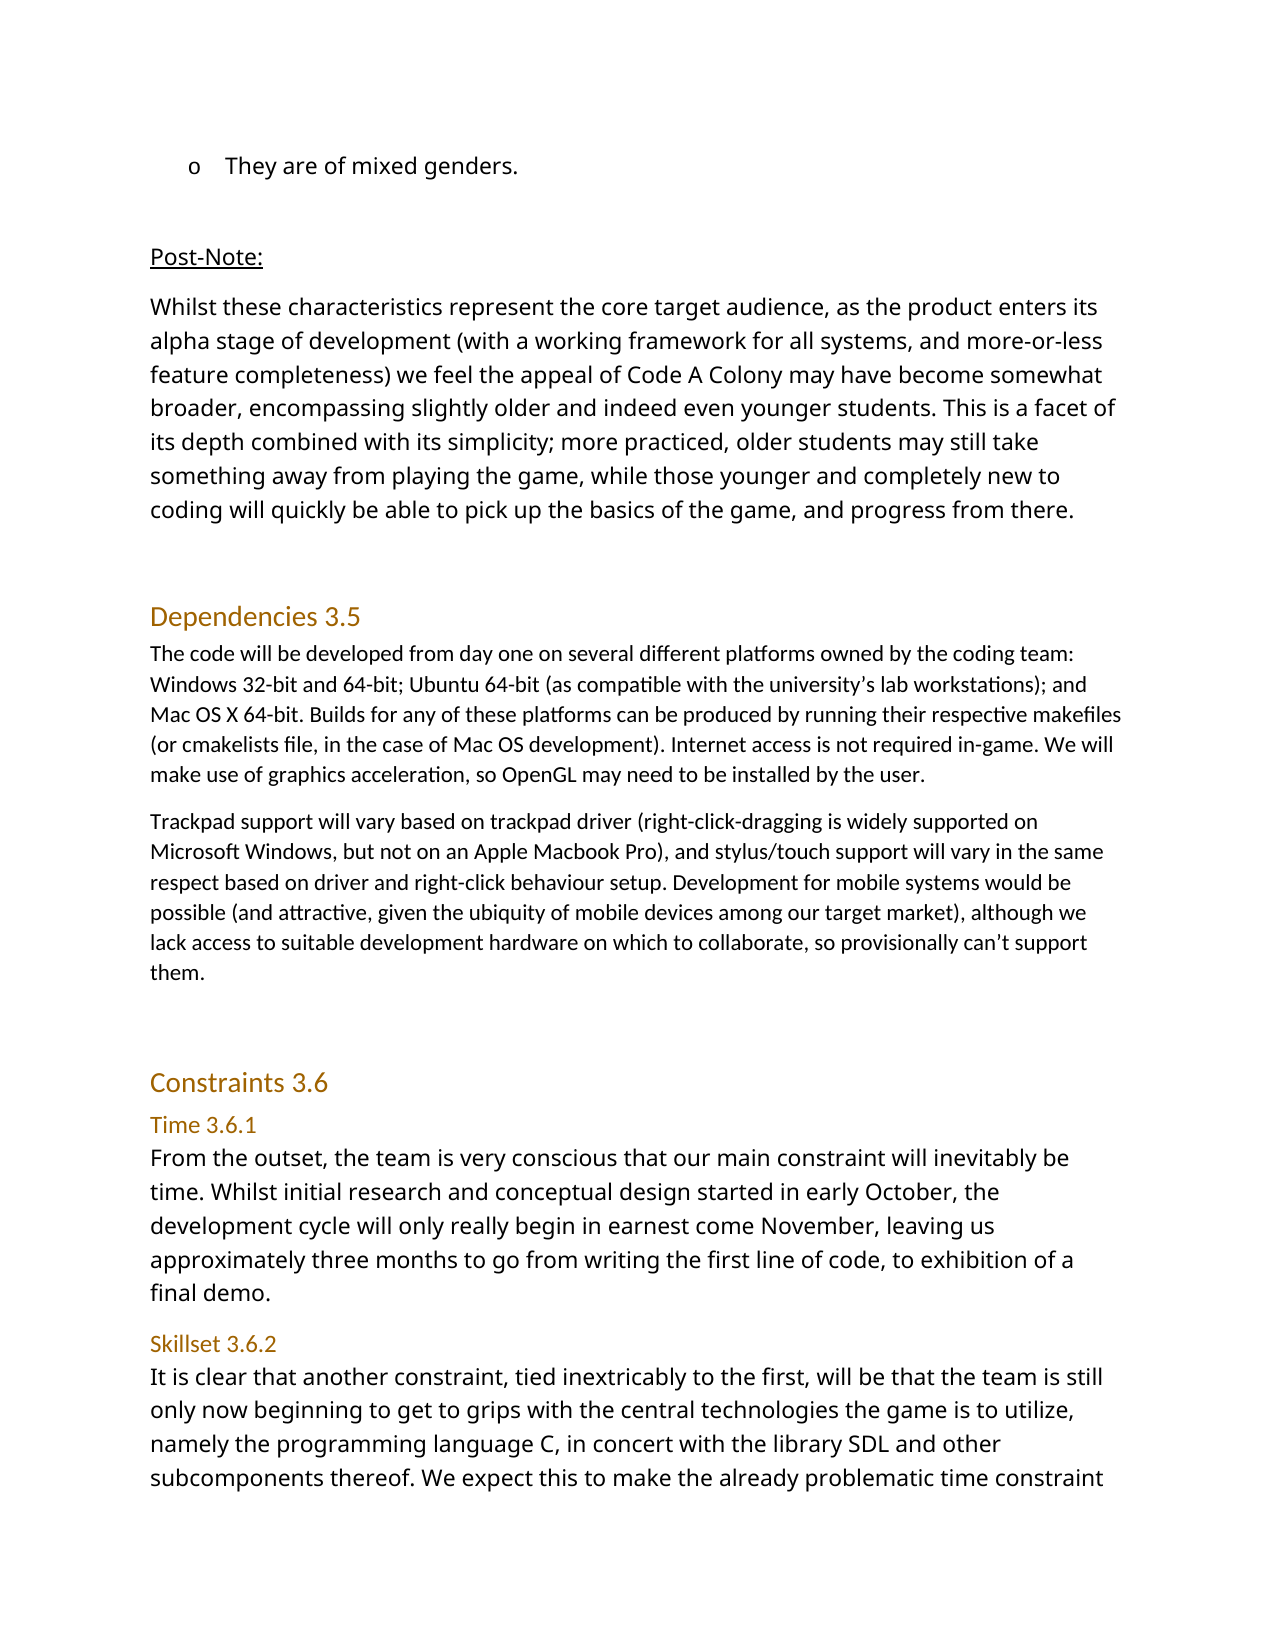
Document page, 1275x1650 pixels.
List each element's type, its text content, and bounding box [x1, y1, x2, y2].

text The code will be developed from day one on several different platforms owned by the coding team: Windows 32-bit and 64-bit; Ubuntu 64-bit (as compatible with the university’s lab workstations); and Mac OS X 64-bit. Builds for any of these platforms can be produced by running their respective makefiles (or cmakelists file, in the case of Mac OS development). Internet access is not required in-game. We will make use of graphics acceleration, so OpenGL may need to be installed by the user. [150, 639, 1125, 788]
text Post-Note: [150, 207, 1125, 272]
list They are of mixed genders. [187, 150, 1125, 181]
subtitle Constraints 3.6 [150, 1064, 1125, 1100]
subtitle Dependencies 3.5 [150, 598, 1125, 634]
text Trackpad support will vary based on trackpad driver (right-click-dragging is widely supported on Microsoft Windows, but not on an Apple Macbook Pro), and stylus/touch support will vary in the same respect based on driver and right-click behaviour setup. Development for mobile systems would be possible (and attractive, given the ubiquity of mobile devices among our target market), although we lack access to suitable development hardware on which to collaborate, so provisionally can’t support them. [150, 807, 1125, 986]
subtitle Skillset 3.6.2 [150, 1328, 1125, 1358]
text From the outset, the team is very conscious that our main constraint will inevitably be time. Whilst initial research and conceptual design started in early October, the development cycle will only really begin in earnest come November, leaving us approximately three months to go from writing the first line of code, to exhibition of a final demo. [150, 1142, 1125, 1309]
subtitle Time 3.6.1 [150, 1109, 1125, 1140]
text Whilst these characteristics represent the core target audience, as the product enters its alpha stage of development (with a working framework for all systems, and more-or-less feature completeness) we feel the appeal of Code A Colony may have become somewhat broader, encompassing slightly older and indeed even younger students. This is a facet of its depth combined with its simplicity; more practiced, older students may still take something away from playing the game, while those younger and completely new to coding will quickly be able to pick up the basics of the game, and progress from there. [150, 291, 1125, 525]
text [150, 1361, 1125, 1493]
